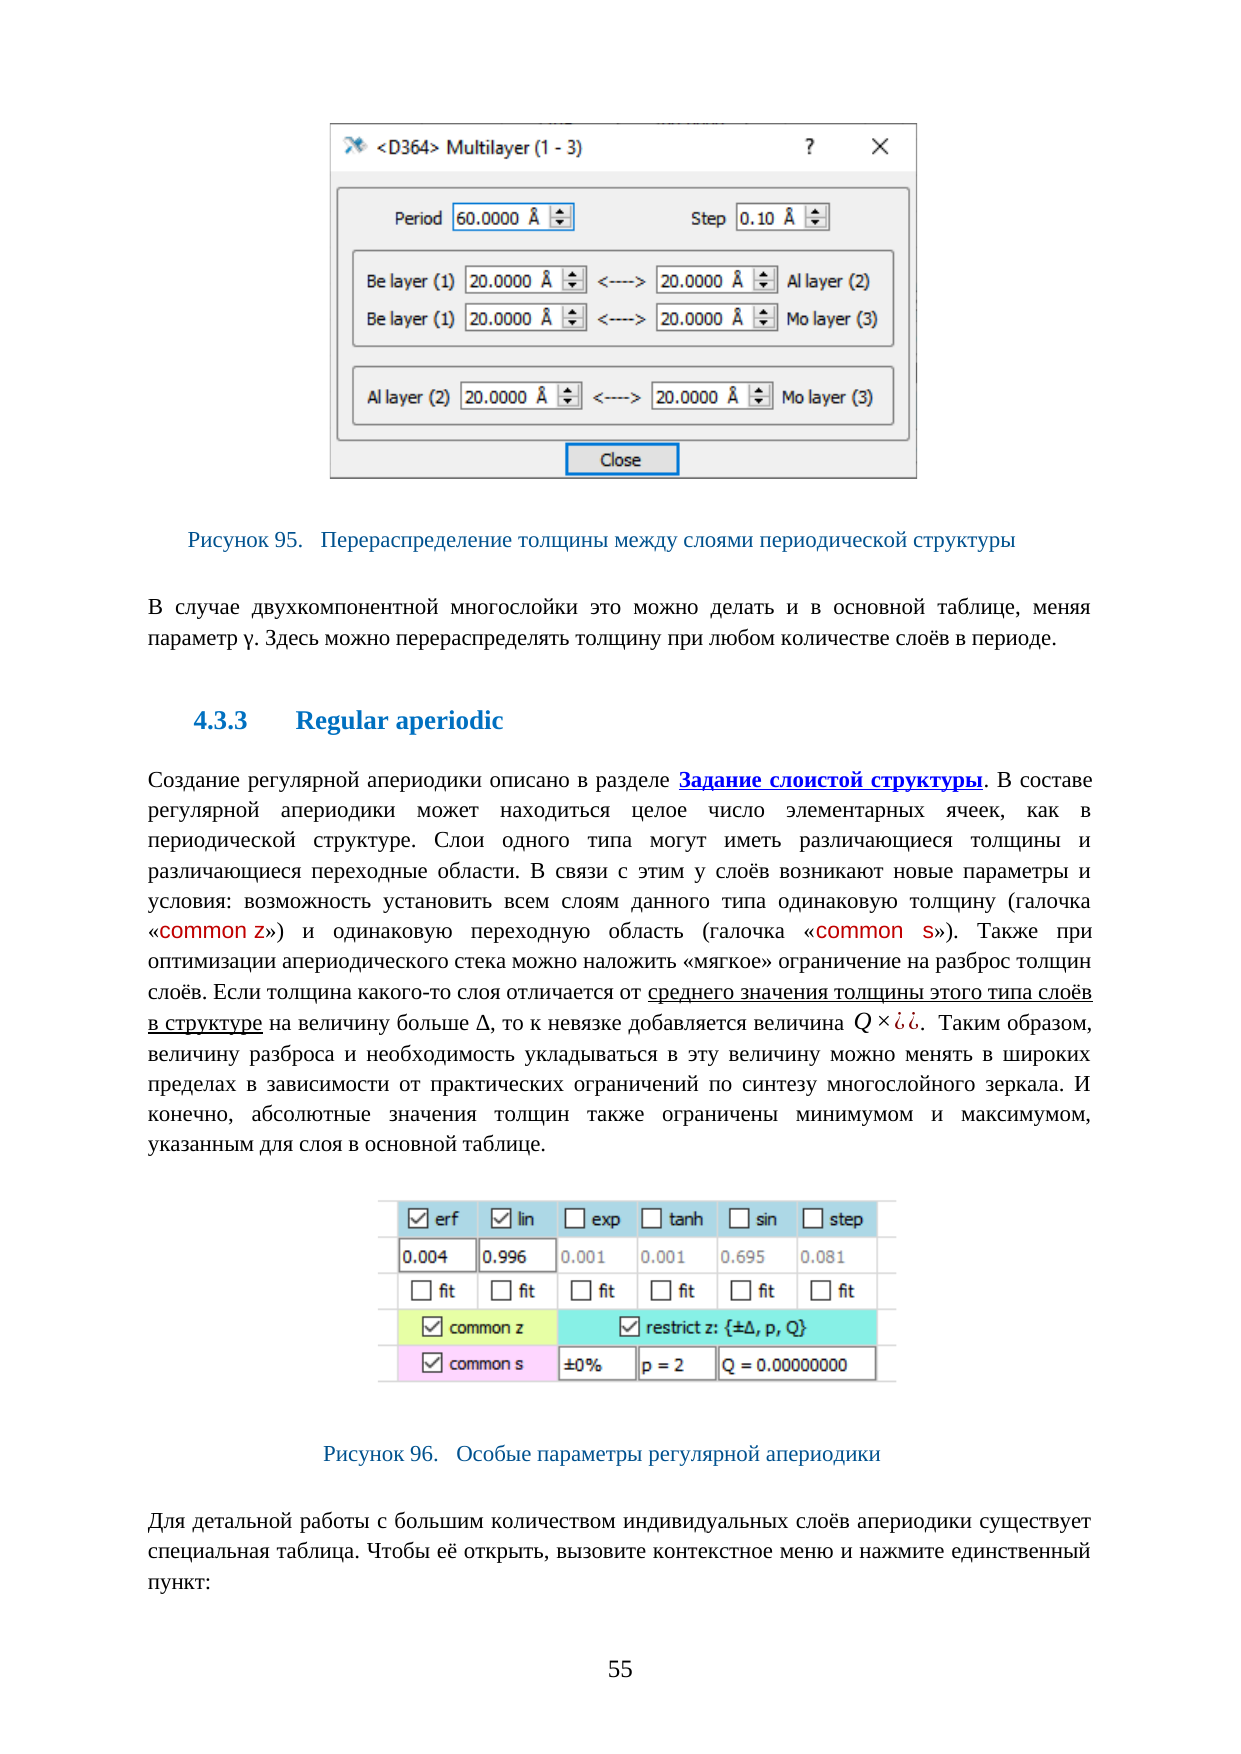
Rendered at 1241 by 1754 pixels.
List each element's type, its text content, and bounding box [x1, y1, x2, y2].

text Для детальной работы с большим количеством индивидуальных слоёв апериодики существует специальная таблица. Чтобы её открыть, вызовите контекстное меню и нажмите единственный пункт: [148, 1507, 1093, 1594]
text В случае двухкомпонентной многослойки это можно делать и в основной таблице, меняя параметр γ. Здесь можно перераспределять толщину при любом количестве слоёв в периоде. [148, 593, 1093, 650]
subtitle Regular aperiodic [193, 704, 1093, 735]
text Создание регулярной апериодики описано в разделе Задание слоистой структуры. В составе регулярной апериодики может находиться целое число элементарных ячеек, как в периодической структуре. Слои одного типа могут иметь различающиеся толщины и различающиеся переходные области. В связи с этим у слоёв возникают новые параметры и условия: возможность установить всем слоям данного типа одинаковую толщину (галочка «common z») и одинаковую переходную область (галочка «common s»). Также при оптимизации апериодического стека можно наложить «мягкое» ограничение на разброс толщин слоёв. Если толщина какого-то слоя отличается от среднего значения толщины этого типа слоёв в структуре на величину больше ∆, то к невязке добавляется величина . Таким образом, величину разброса и необходимость укладываться в эту величину можно менять в широких пределах в зависимости от практических ограничений по синтезу многослойного зеркала. И конечно, абсолютные значения толщин также ограничены минимумом и максимумом, указанным для слоя в основной таблице. [148, 766, 1093, 1157]
picture [329, 123, 918, 479]
picture [377, 1188, 897, 1395]
